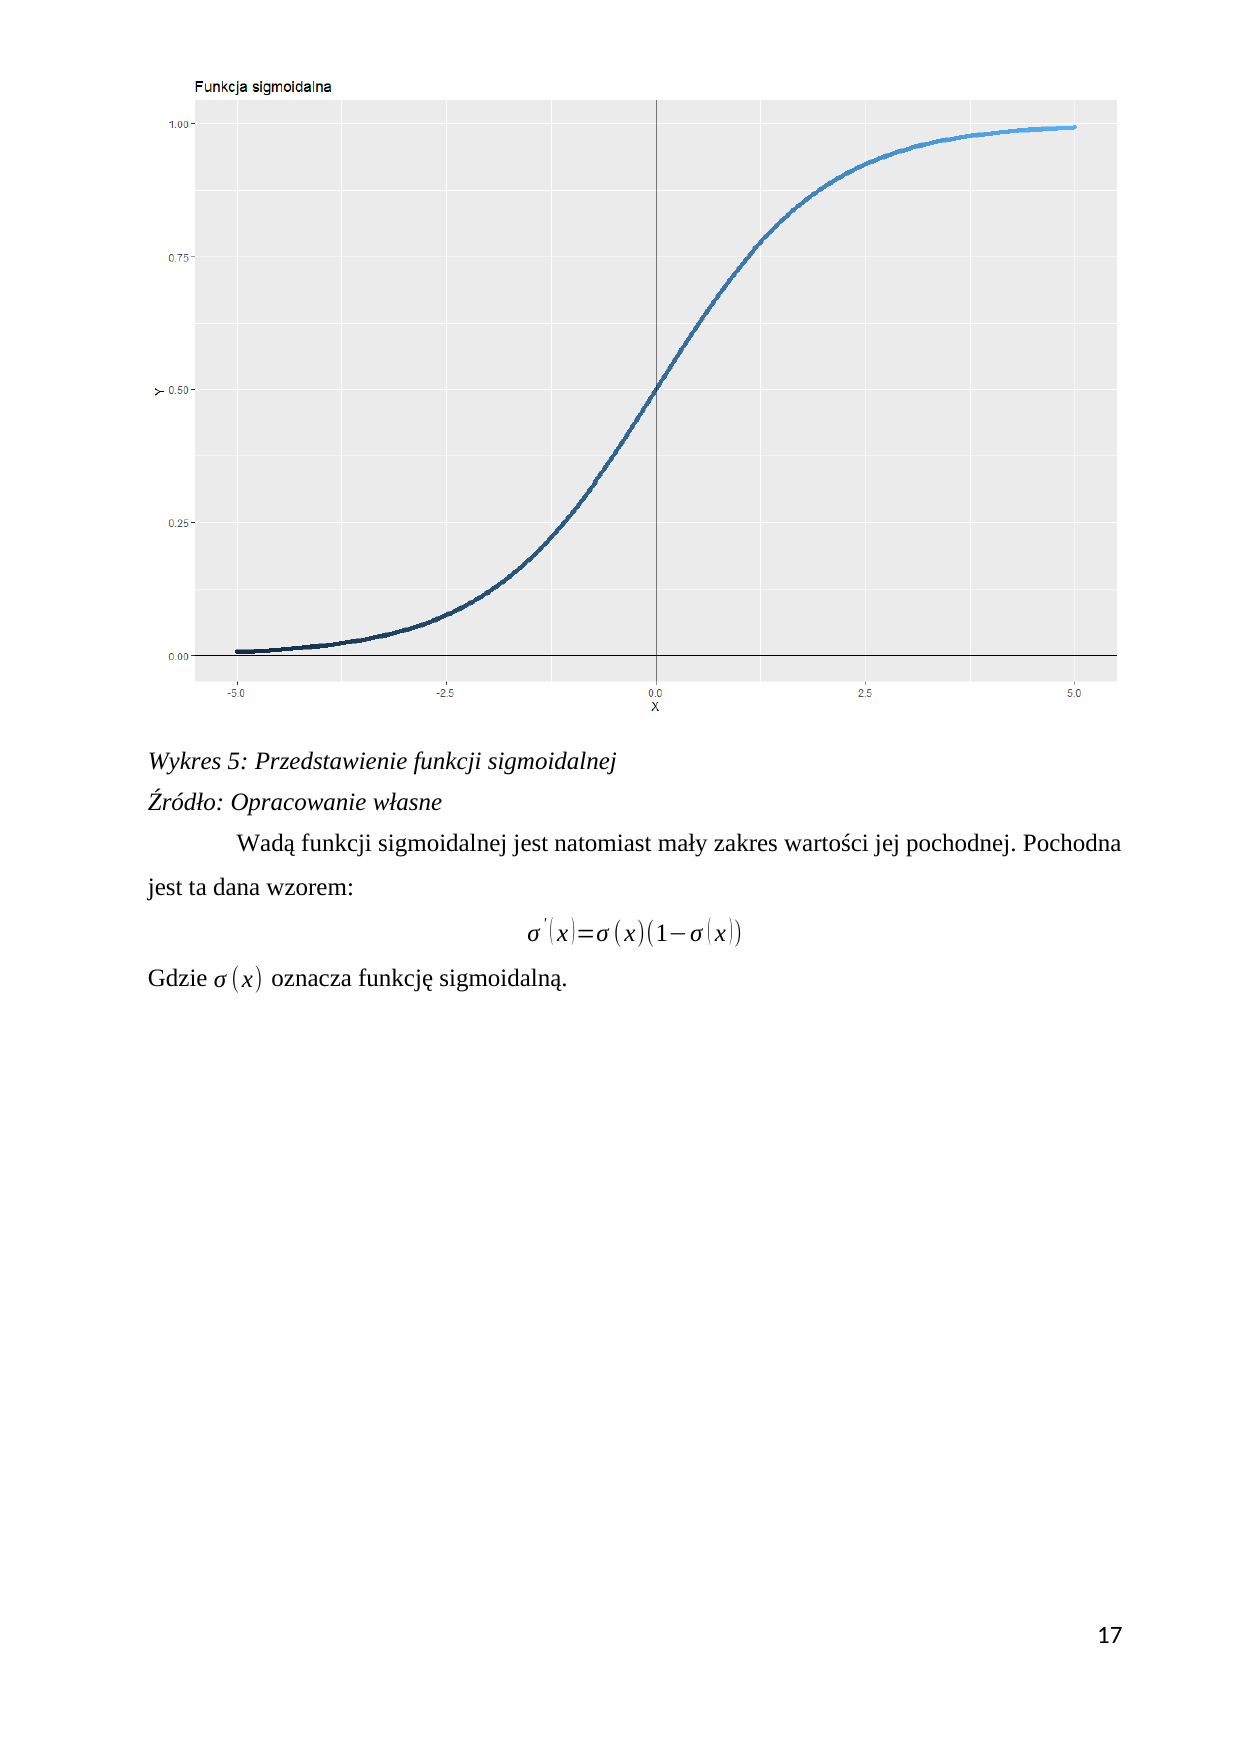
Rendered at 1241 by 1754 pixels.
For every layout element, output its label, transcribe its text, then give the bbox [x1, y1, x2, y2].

text Gdzie oznacza funkcję sigmoidalną. [148, 963, 1122, 1001]
picture [147, 73, 1123, 719]
text Wadą funkcji sigmoidalnej jest natomiast mały zakres wartości jej pochodnej. Pochodna jest ta dana wzorem: [148, 828, 1122, 900]
text Źródło: Opracowanie własne [148, 787, 1122, 816]
text Wykres 5: Przedstawienie funkcji sigmoidalnej [148, 746, 1122, 775]
